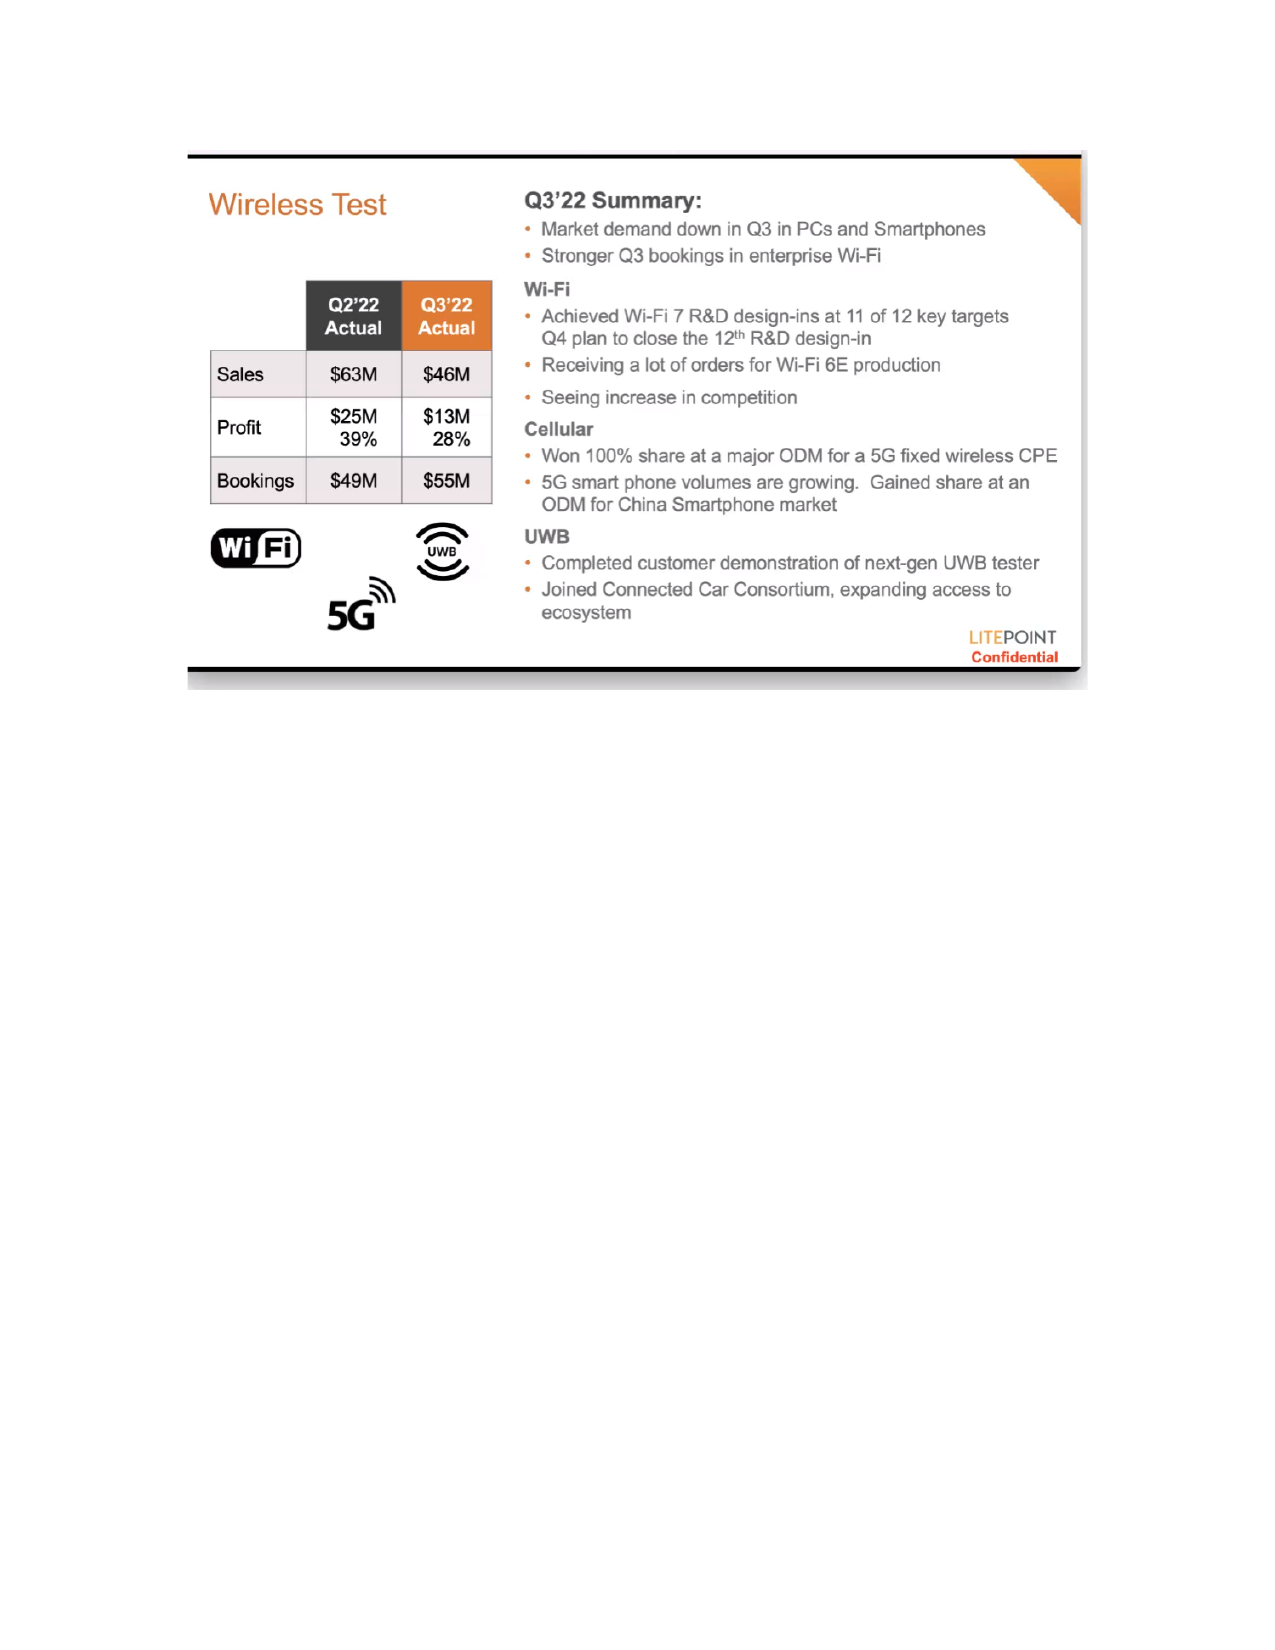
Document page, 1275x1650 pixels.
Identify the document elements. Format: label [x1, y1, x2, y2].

picture [187, 150, 1088, 690]
